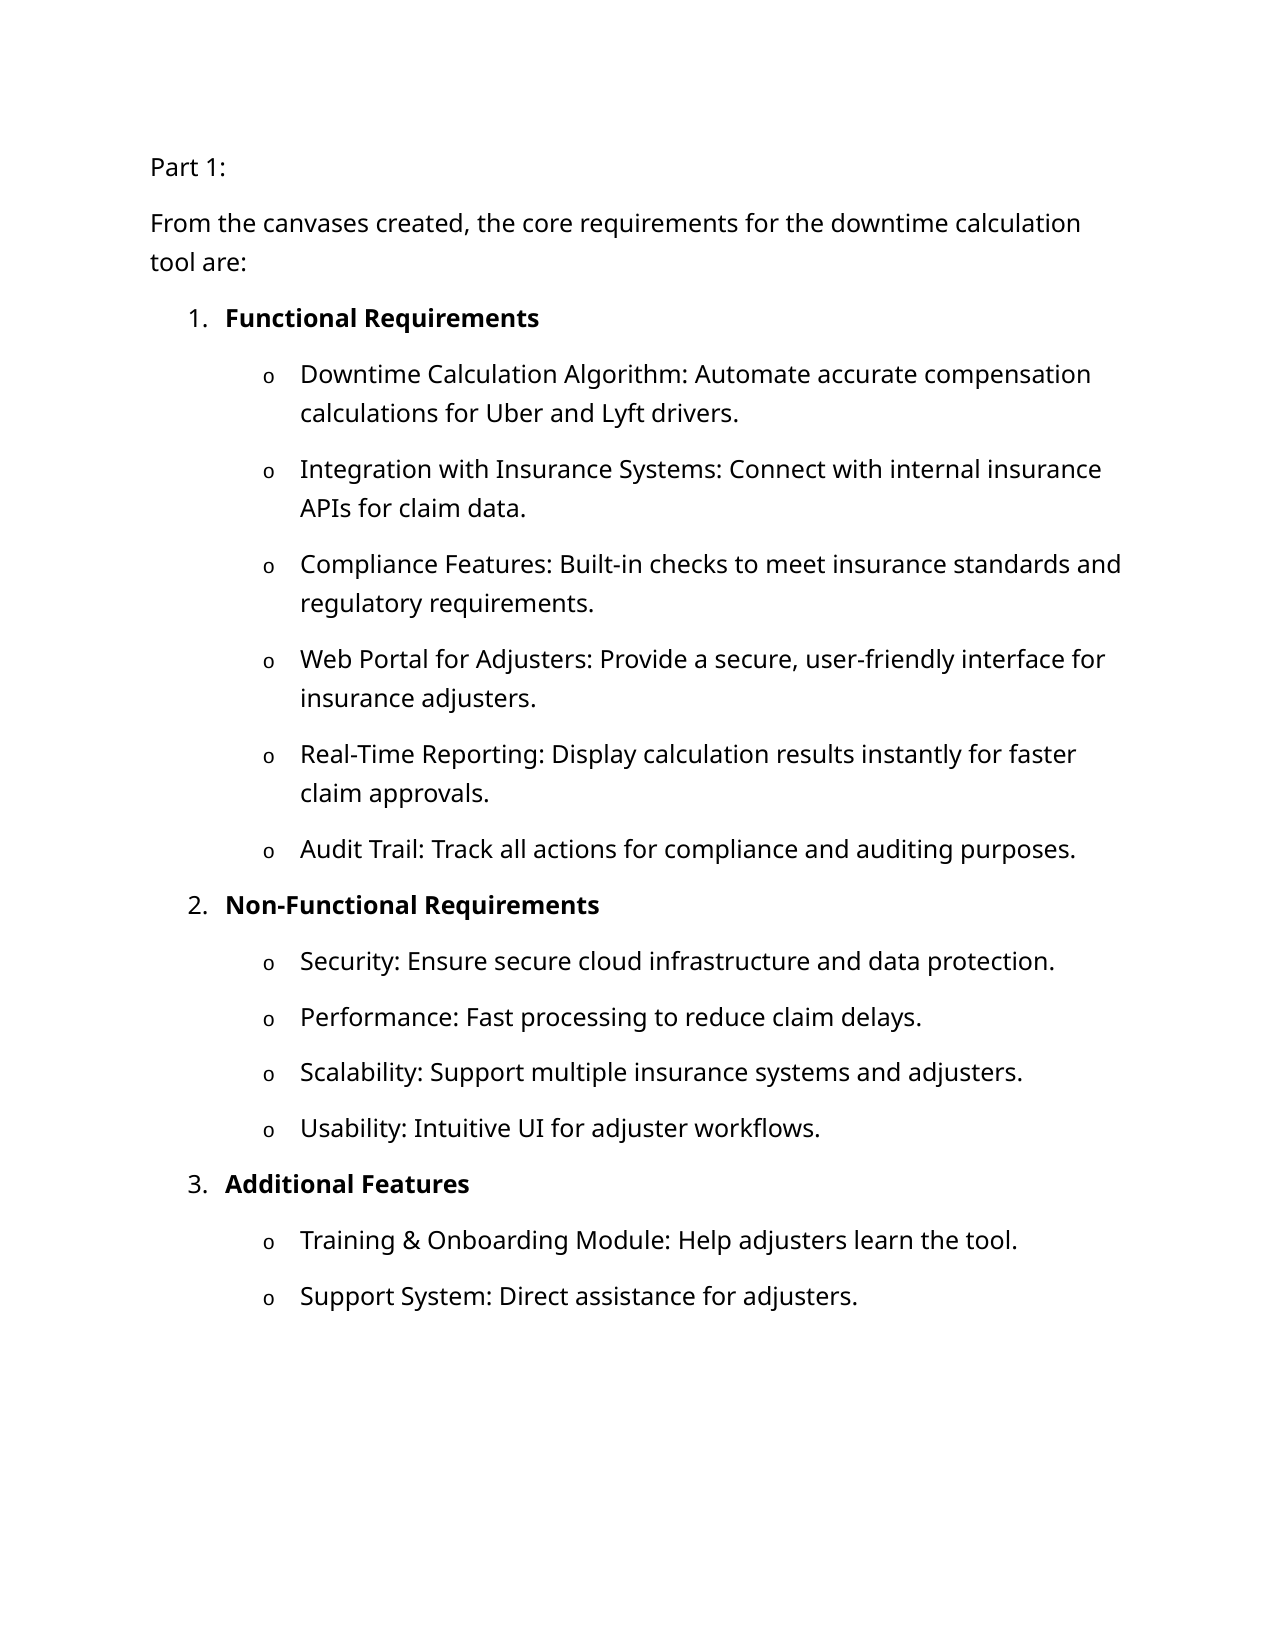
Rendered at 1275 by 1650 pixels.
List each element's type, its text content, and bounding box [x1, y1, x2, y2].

list Scalability: Support multiple insurance systems and adjusters. [262, 1055, 1125, 1089]
list Downtime Calculation Algorithm: Automate accurate compensation calculations for Uber and Lyft drivers. [262, 357, 1125, 430]
list Support System: Direct assistance for adjusters. [262, 1278, 1125, 1312]
list Usability: Intuitive UI for adjuster workflows. [262, 1111, 1125, 1145]
list Performance: Fast processing to reduce claim delays. [262, 999, 1125, 1033]
list Integration with Insurance Systems: Connect with internal insurance APIs for claim data. [262, 452, 1125, 525]
list Functional Requirements [187, 301, 1125, 335]
list Training & Onboarding Module: Help adjusters learn the tool. [262, 1222, 1125, 1257]
list Compliance Features: Built-in checks to meet insurance standards and regulatory requirements. [262, 547, 1125, 620]
text From the canvases created, the core requirements for the downtime calculation tool are: [150, 206, 1125, 279]
list Security: Ensure secure cloud infrastructure and data protection. [262, 943, 1125, 977]
list Additional Features [187, 1167, 1125, 1201]
list Real-Time Reporting: Display calculation results instantly for faster claim approvals. [262, 737, 1125, 810]
text Part 1: [150, 150, 1125, 184]
list Non-Functional Requirements [187, 887, 1125, 922]
list Audit Trail: Track all actions for compliance and auditing purposes. [262, 832, 1125, 866]
list Web Portal for Adjusters: Provide a secure, user-friendly interface for insurance adjusters. [262, 642, 1125, 715]
